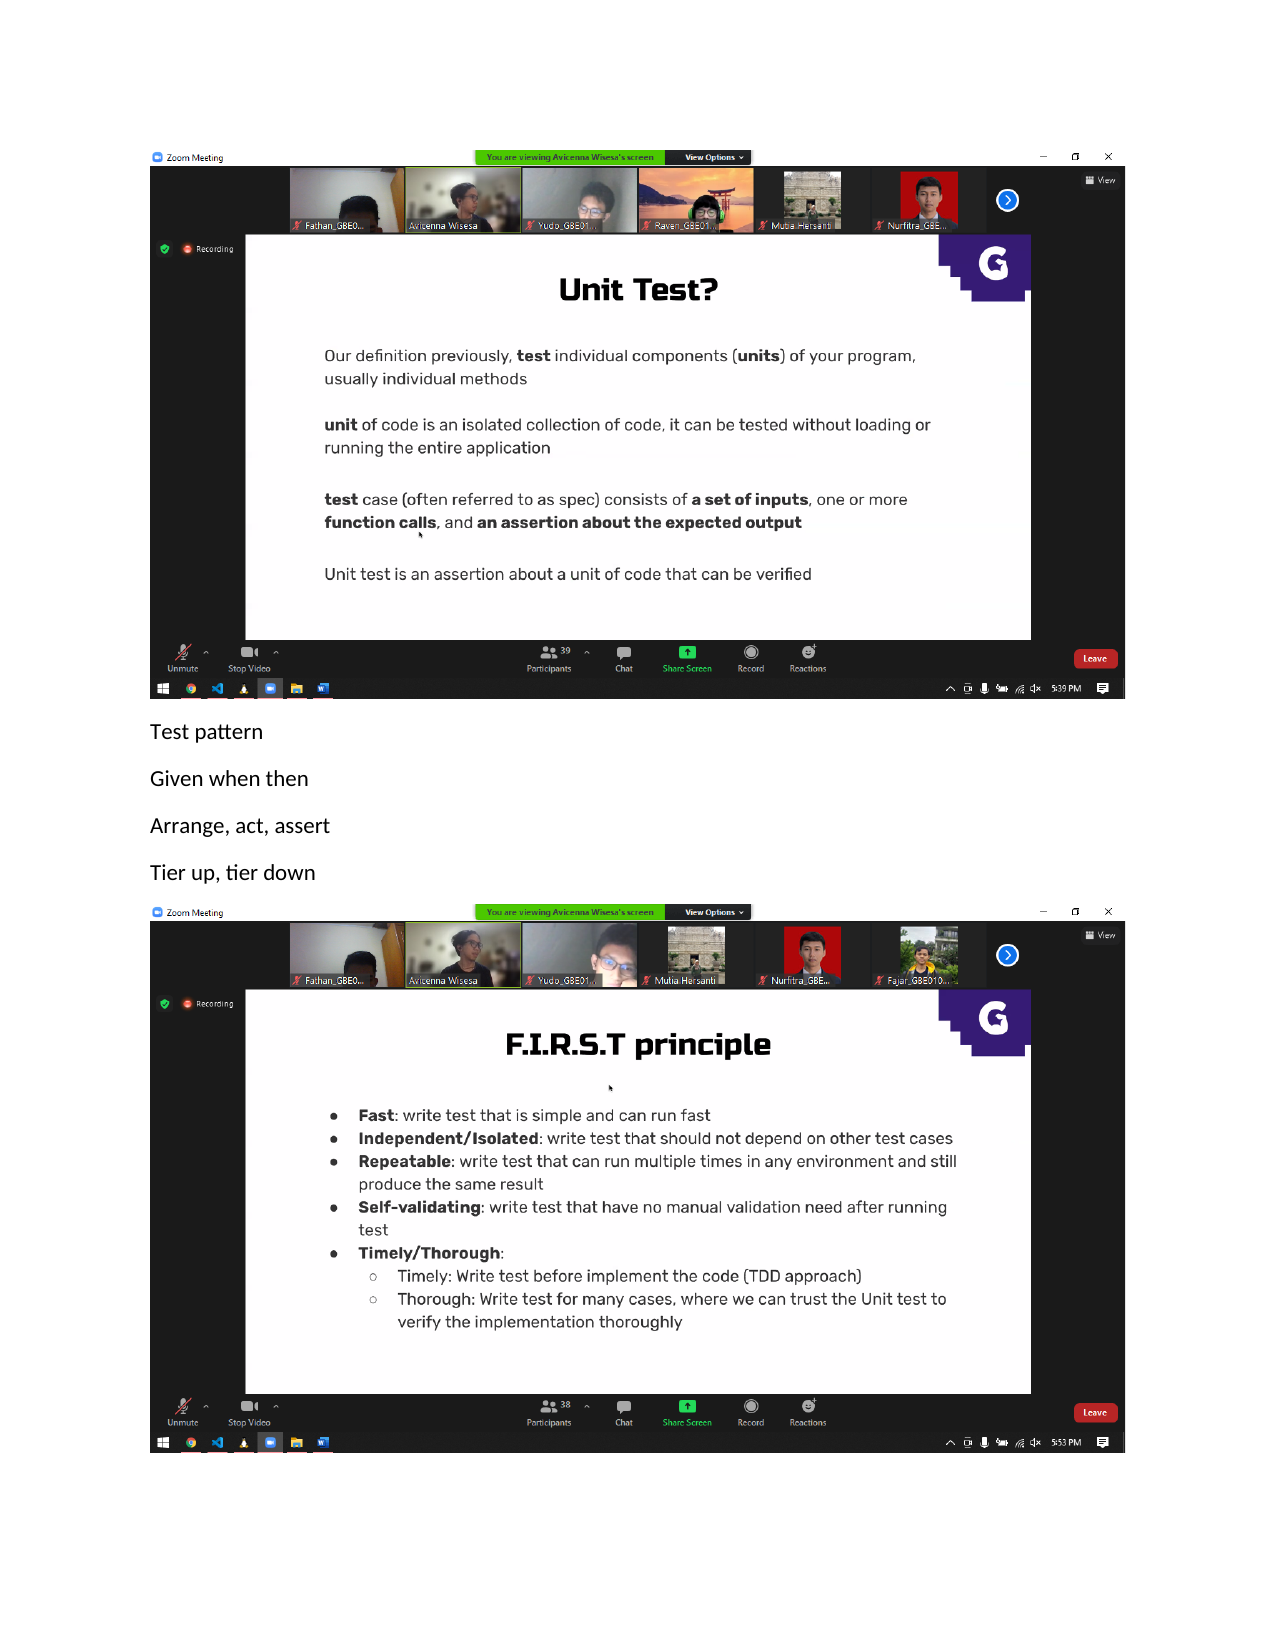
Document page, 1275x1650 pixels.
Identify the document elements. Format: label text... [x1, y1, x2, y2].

picture [150, 150, 1125, 699]
text Given when then [150, 764, 1125, 792]
picture [150, 904, 1125, 1453]
text Tier up, tier down [150, 858, 1125, 886]
text Arrange, act, assert [150, 811, 1125, 839]
text Test pattern [150, 717, 1125, 745]
